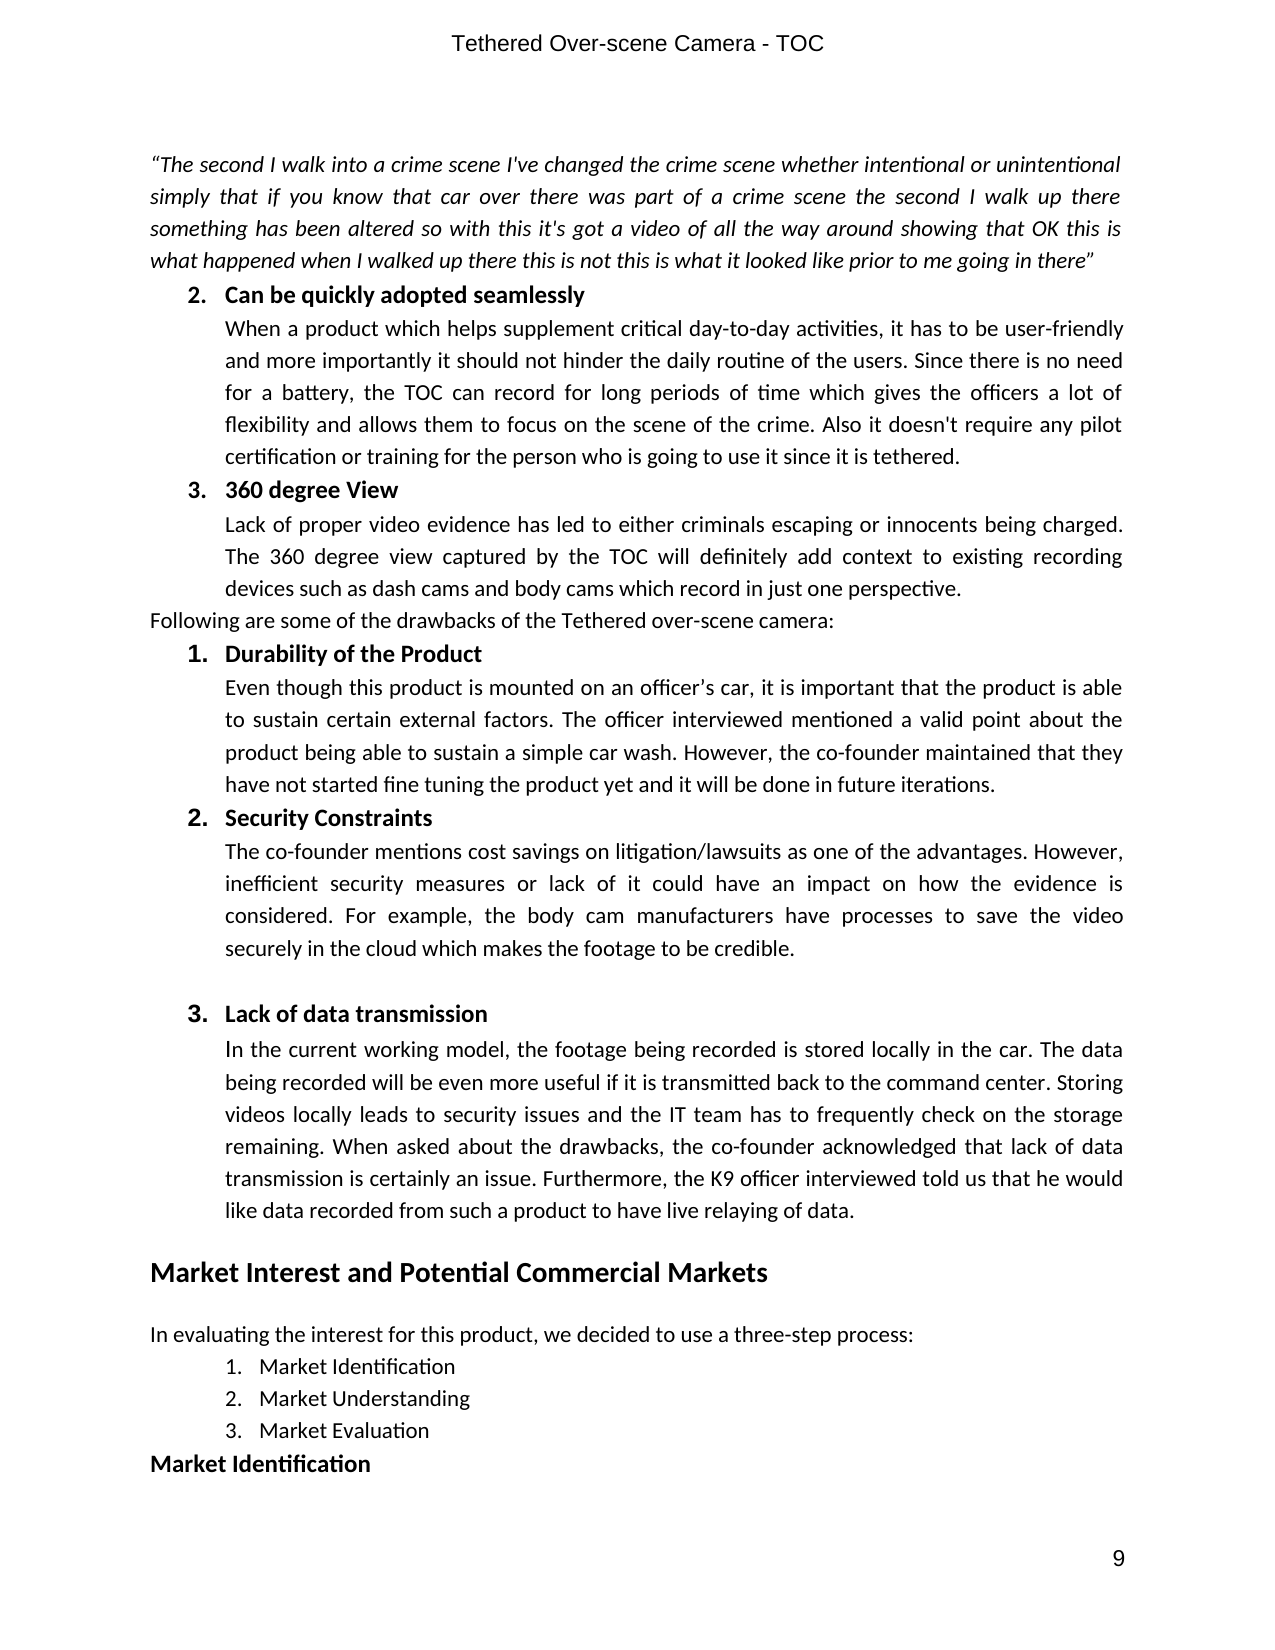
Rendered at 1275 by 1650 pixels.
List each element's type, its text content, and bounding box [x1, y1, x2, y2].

text Even though this product is mounted on an officer’s car, it is important that the product is able to sustain certain external factors. The officer interviewed mentioned a valid point about the product being able to sustain a simple car wash. However, the co-founder maintained that they have not started fine tuning the product yet and it will be done in future iterations. [225, 673, 1125, 798]
text Market Identification [150, 1448, 1125, 1479]
text 3. Market Evaluation [225, 1416, 1125, 1444]
text In evaluating the interest for this product, we decided to use a three-step process: [150, 1320, 1125, 1348]
text The co-founder mentions cost savings on litigation/lawsuits as one of the advantages. However, inefficient security measures or lack of it could have an impact on how the evidence is considered. For example, the body cam manufacturers have processes to save the video securely in the cloud which makes the footage to be credible. [225, 837, 1125, 962]
text 2. Market Understanding [225, 1384, 1125, 1412]
list 360 degree View [187, 475, 1125, 505]
text Following are some of the drawbacks of the Tethered over-scene camera: [150, 606, 1125, 634]
text In the current working model, the footage being recorded is stored locally in the car. The data being recorded will be even more useful if it is transmitted back to the command center. Storing videos locally leads to security issues and the IT team has to frequently check on the storage remaining. When asked about the drawbacks, the co-founder acknowledged that lack of data transmission is certainly an issue. Furthermore, the K9 officer interviewed told us that he would like data recorded from such a product to have live relaying of data. [225, 1033, 1125, 1224]
text “The second I walk into a crime scene I've changed the crime scene whether intentional or unintentional simply that if you know that car over there was part of a crime scene the second I walk up there something has been altered so with this it's got a video of all the way around showing that OK this is what happened when I walked up there this is not this is what it looked like prior to me going in there” [150, 150, 1125, 274]
subtitle Market Interest and Potential Commercial Markets [150, 1254, 1125, 1289]
text When a product which helps supplement critical day-to-day activities, it has to be user-friendly and more importantly it should not hinder the daily routine of the users. Since there is no need for a battery, the TOC can record for long periods of time which gives the officers a lot of flexibility and allows them to focus on the scene of the crime. Also it doesn't require any pilot certification or training for the person who is going to use it since it is tethered. [225, 314, 1125, 471]
list Security Constraints [187, 802, 1125, 833]
text Lack of proper video evidence has led to either criminals escaping or innocents being charged. The 360 degree view captured by the TOC will definitely add context to existing recording devices such as dash cams and body cams which record in just one perspective. [225, 510, 1125, 602]
text 1. Market Identification [225, 1352, 1125, 1380]
list Durability of the Product [187, 638, 1125, 669]
list Can be quickly adopted seamlessly [187, 279, 1125, 309]
list Lack of data transmission [187, 998, 1125, 1029]
